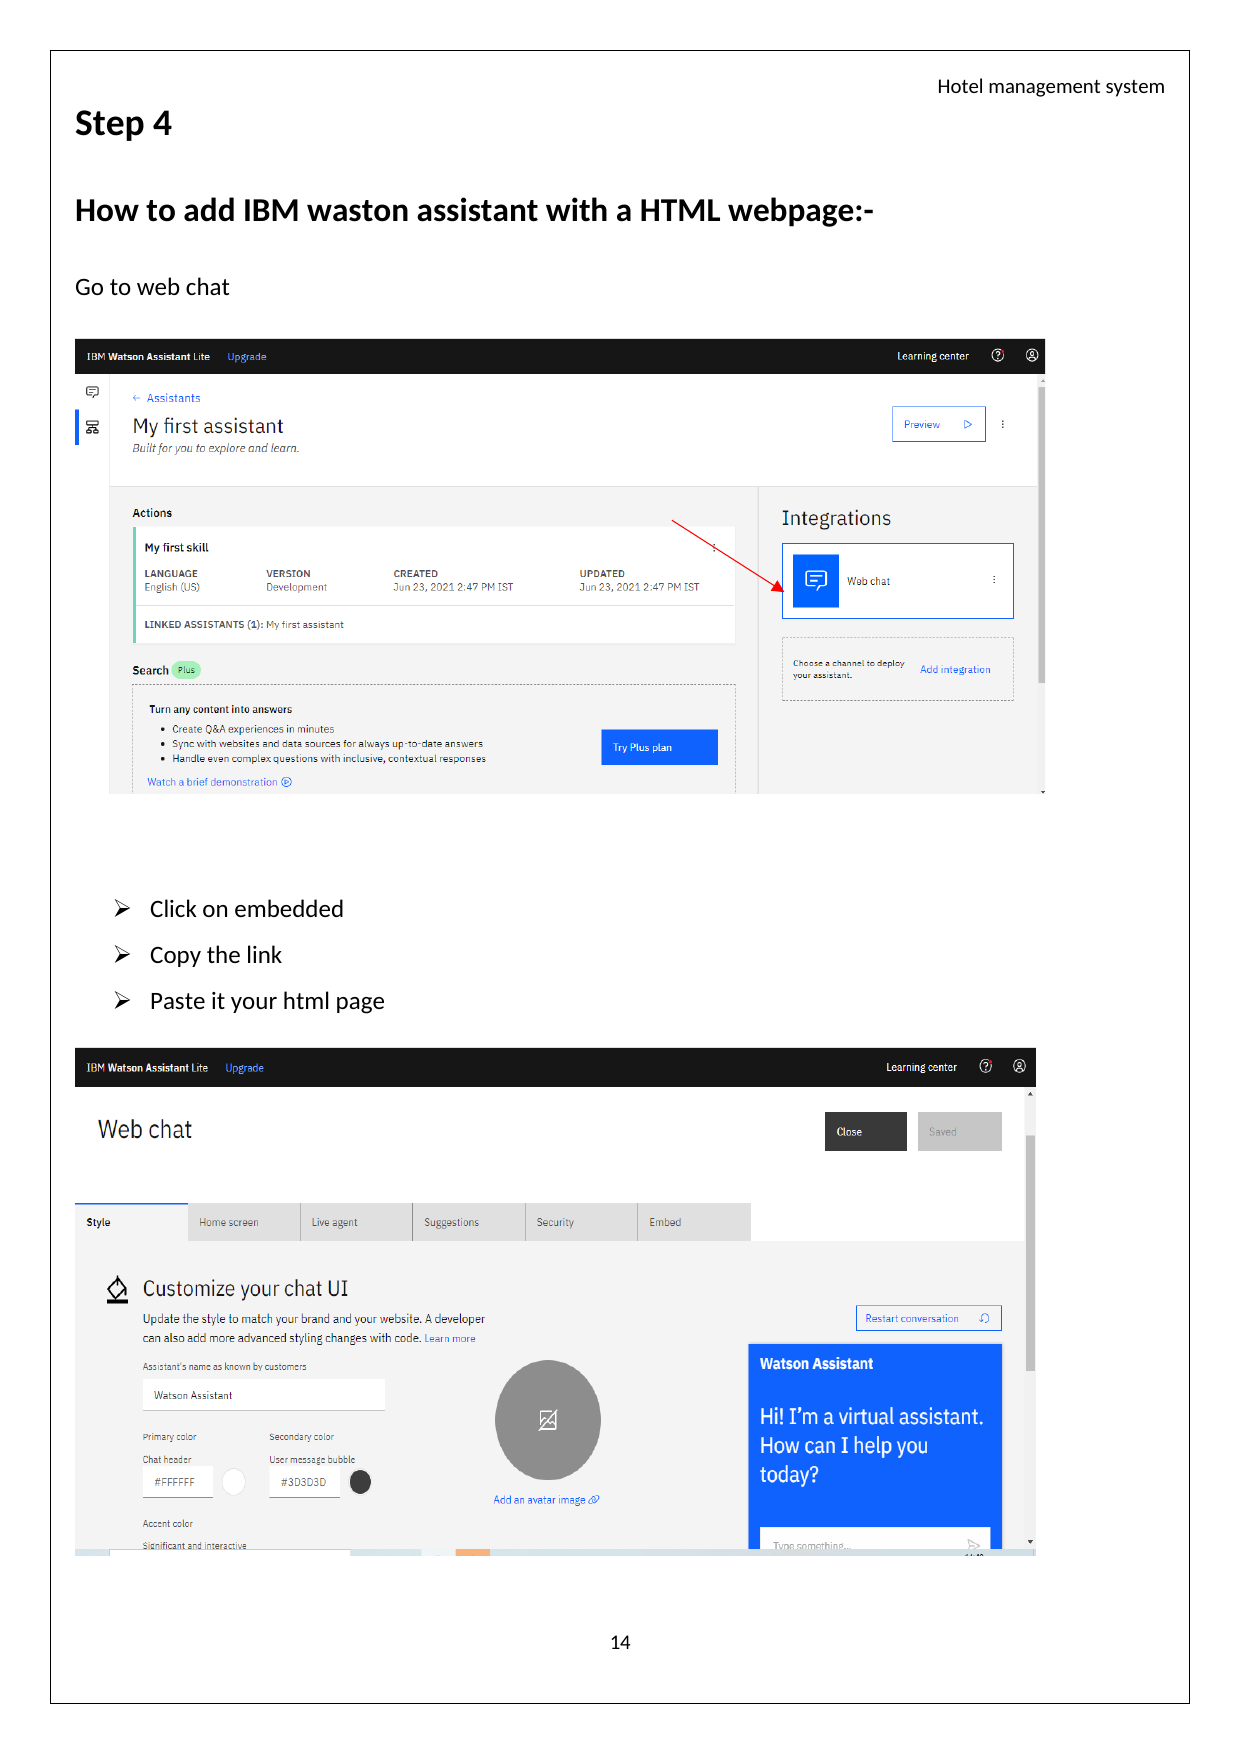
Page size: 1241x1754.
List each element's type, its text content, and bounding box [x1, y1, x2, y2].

list Paste it your html page [112, 985, 1165, 1016]
list Click on embedded [112, 893, 1165, 924]
text Go to web chat [75, 271, 1165, 301]
text How to add IBM waston assistant with a HTML webpage:- [75, 189, 1165, 229]
text Step 4 [75, 99, 1165, 145]
list Copy the link [112, 939, 1165, 970]
picture [75, 1047, 1036, 1556]
picture [75, 337, 1046, 794]
